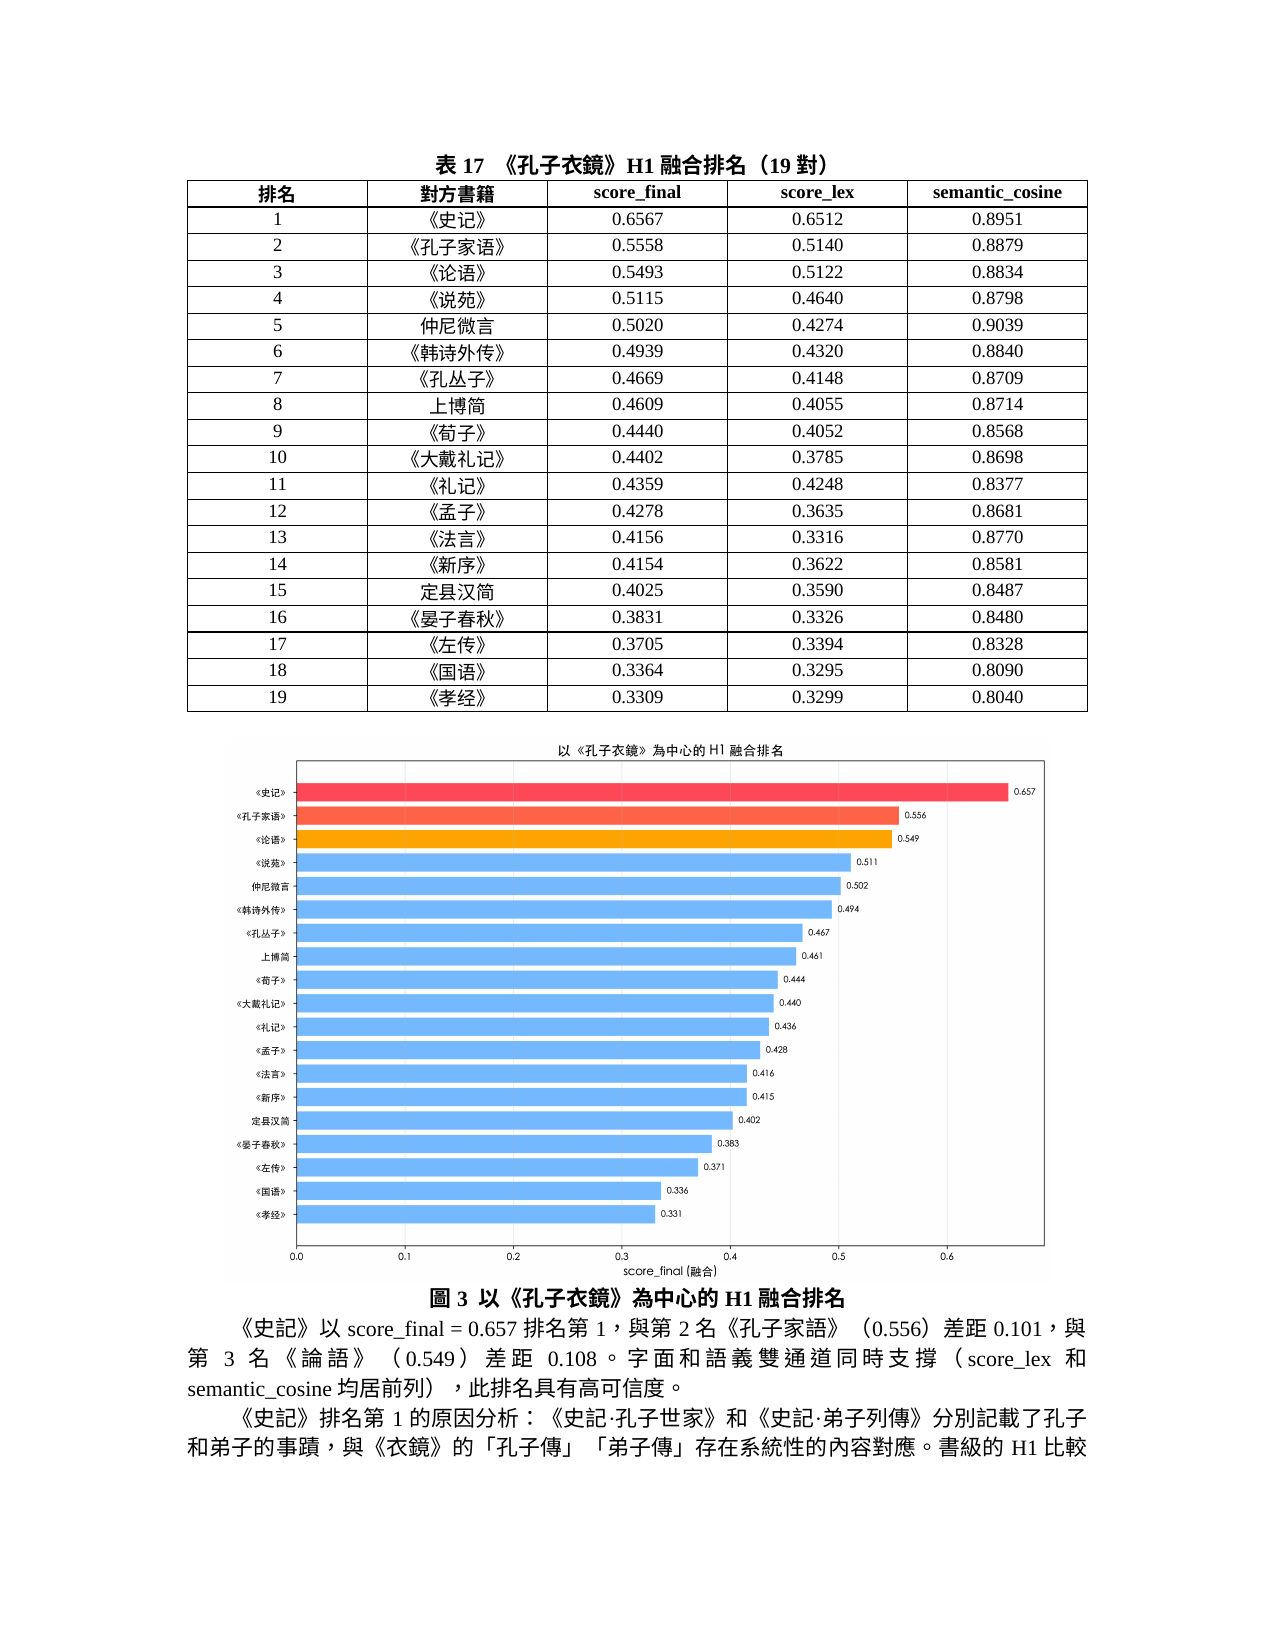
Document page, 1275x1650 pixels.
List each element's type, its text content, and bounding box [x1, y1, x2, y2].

table_cell 0.3394 [728, 633, 907, 658]
table_cell 19 [188, 686, 367, 711]
table_cell 2 [188, 234, 367, 259]
table_cell 0.8681 [908, 500, 1087, 525]
table_cell 0.4156 [548, 526, 727, 552]
table_cell 《大戴礼记》 [368, 446, 547, 472]
table_cell 11 [188, 473, 367, 498]
table_cell 《礼记》 [368, 473, 547, 498]
table_cell 0.4640 [728, 287, 907, 313]
table_cell 18 [188, 659, 367, 684]
table_cell 12 [188, 500, 367, 525]
table_cell 8 [188, 393, 367, 419]
table_cell 0.5115 [548, 287, 727, 313]
table_cell 《孝经》 [368, 686, 547, 711]
table_cell 0.5020 [548, 314, 727, 339]
table_cell 6 [188, 340, 367, 366]
table_cell 0.4440 [548, 420, 727, 445]
table_cell 《荀子》 [368, 420, 547, 445]
table_cell 0.3785 [728, 446, 907, 472]
table_cell 0.8770 [908, 526, 1087, 552]
table_cell 0.8487 [908, 579, 1087, 605]
table_cell 13 [188, 526, 367, 552]
table_cell 0.8581 [908, 553, 1087, 578]
text 圖 3 以《孔子衣鏡》為中心的 H1 融合排名 [187, 1283, 1087, 1313]
table_cell 0.4055 [728, 393, 907, 419]
table_cell 《韩诗外传》 [368, 340, 547, 366]
table_cell 0.8840 [908, 340, 1087, 366]
table_cell 0.4278 [548, 500, 727, 525]
table_header semantic_cosine [908, 181, 1087, 206]
table_cell 0.5558 [548, 234, 727, 259]
table_cell 0.4359 [548, 473, 727, 498]
table_cell 《孔子家语》 [368, 234, 547, 259]
table_cell 0.6512 [728, 208, 907, 233]
table_cell 0.8377 [908, 473, 1087, 498]
table_cell 0.4609 [548, 393, 727, 419]
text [187, 1402, 1087, 1462]
table_cell 0.4320 [728, 340, 907, 366]
table_cell 《孔丛子》 [368, 367, 547, 392]
table_cell 0.4025 [548, 579, 727, 605]
table_cell 0.8714 [908, 393, 1087, 419]
table_cell 0.8040 [908, 686, 1087, 711]
table_cell 仲尼微言 [368, 314, 547, 339]
table_cell 0.8951 [908, 208, 1087, 233]
table_cell 《说苑》 [368, 287, 547, 313]
table_cell 15 [188, 579, 367, 605]
table_cell 0.4248 [728, 473, 907, 498]
table_cell 0.3309 [548, 686, 727, 711]
table_cell 0.3364 [548, 659, 727, 684]
table_cell 《左传》 [368, 633, 547, 658]
table_cell 4 [188, 287, 367, 313]
table_cell 0.8698 [908, 446, 1087, 472]
table_cell 《晏子春秋》 [368, 606, 547, 631]
table_cell 0.8834 [908, 261, 1087, 286]
table_cell 0.3831 [548, 606, 727, 631]
table_cell 定县汉简 [368, 579, 547, 605]
table_cell 《孟子》 [368, 500, 547, 525]
table_cell 0.4669 [548, 367, 727, 392]
table_cell 0.3326 [728, 606, 907, 631]
table_cell 0.5122 [728, 261, 907, 286]
table_cell 《国语》 [368, 659, 547, 684]
table_cell 0.8090 [908, 659, 1087, 684]
table_cell 0.4148 [728, 367, 907, 392]
table_cell 《论语》 [368, 261, 547, 286]
table_cell 0.8568 [908, 420, 1087, 445]
table_cell 0.4274 [728, 314, 907, 339]
table_cell 0.3299 [728, 686, 907, 711]
table_cell 0.4402 [548, 446, 727, 472]
table_cell 7 [188, 367, 367, 392]
table_cell 9 [188, 420, 367, 445]
picture [225, 737, 1050, 1284]
text 表 17 《孔子衣鏡》H1 融合排名（19 對） [187, 150, 1087, 180]
table_cell 上博简 [368, 393, 547, 419]
table_cell 《法言》 [368, 526, 547, 552]
table_cell 0.4939 [548, 340, 727, 366]
table_header 排名 [188, 181, 367, 206]
table_cell 0.4154 [548, 553, 727, 578]
table_cell 《新序》 [368, 553, 547, 578]
table_cell 16 [188, 606, 367, 631]
table_cell 0.3295 [728, 659, 907, 684]
table_cell 0.3635 [728, 500, 907, 525]
table_cell 10 [188, 446, 367, 472]
table_header 對方書籍 [368, 181, 547, 206]
table_cell 5 [188, 314, 367, 339]
table_cell 0.6567 [548, 208, 727, 233]
table_header score_final [548, 181, 727, 206]
table_cell 0.5493 [548, 261, 727, 286]
table_cell 0.4052 [728, 420, 907, 445]
table_cell 3 [188, 261, 367, 286]
table_cell 17 [188, 633, 367, 658]
table_cell 0.8328 [908, 633, 1087, 658]
table_cell 0.3316 [728, 526, 907, 552]
table_cell 14 [188, 553, 367, 578]
table_cell 0.3705 [548, 633, 727, 658]
table_cell 《史记》 [368, 208, 547, 233]
table_cell 1 [188, 208, 367, 233]
table_cell 0.9039 [908, 314, 1087, 339]
table_cell 0.3590 [728, 579, 907, 605]
text 《史記》以 score_final = 0.657 排名第 1，與第 2 名《孔子家語》（0.556）差距 0.101，與第 3 名《論語》（0.549）差距 0.108。字面和語義雙通道同時支撐（score_lex 和 semantic_cosine 均居前列），此排名具有高可信度。 [187, 1313, 1087, 1402]
table_cell 0.8709 [908, 367, 1087, 392]
table_cell 0.8480 [908, 606, 1087, 631]
table_header score_lex [728, 181, 907, 206]
table_cell 0.8798 [908, 287, 1087, 313]
table_cell 0.3622 [728, 553, 907, 578]
table_cell 0.5140 [728, 234, 907, 259]
table_cell 0.8879 [908, 234, 1087, 259]
